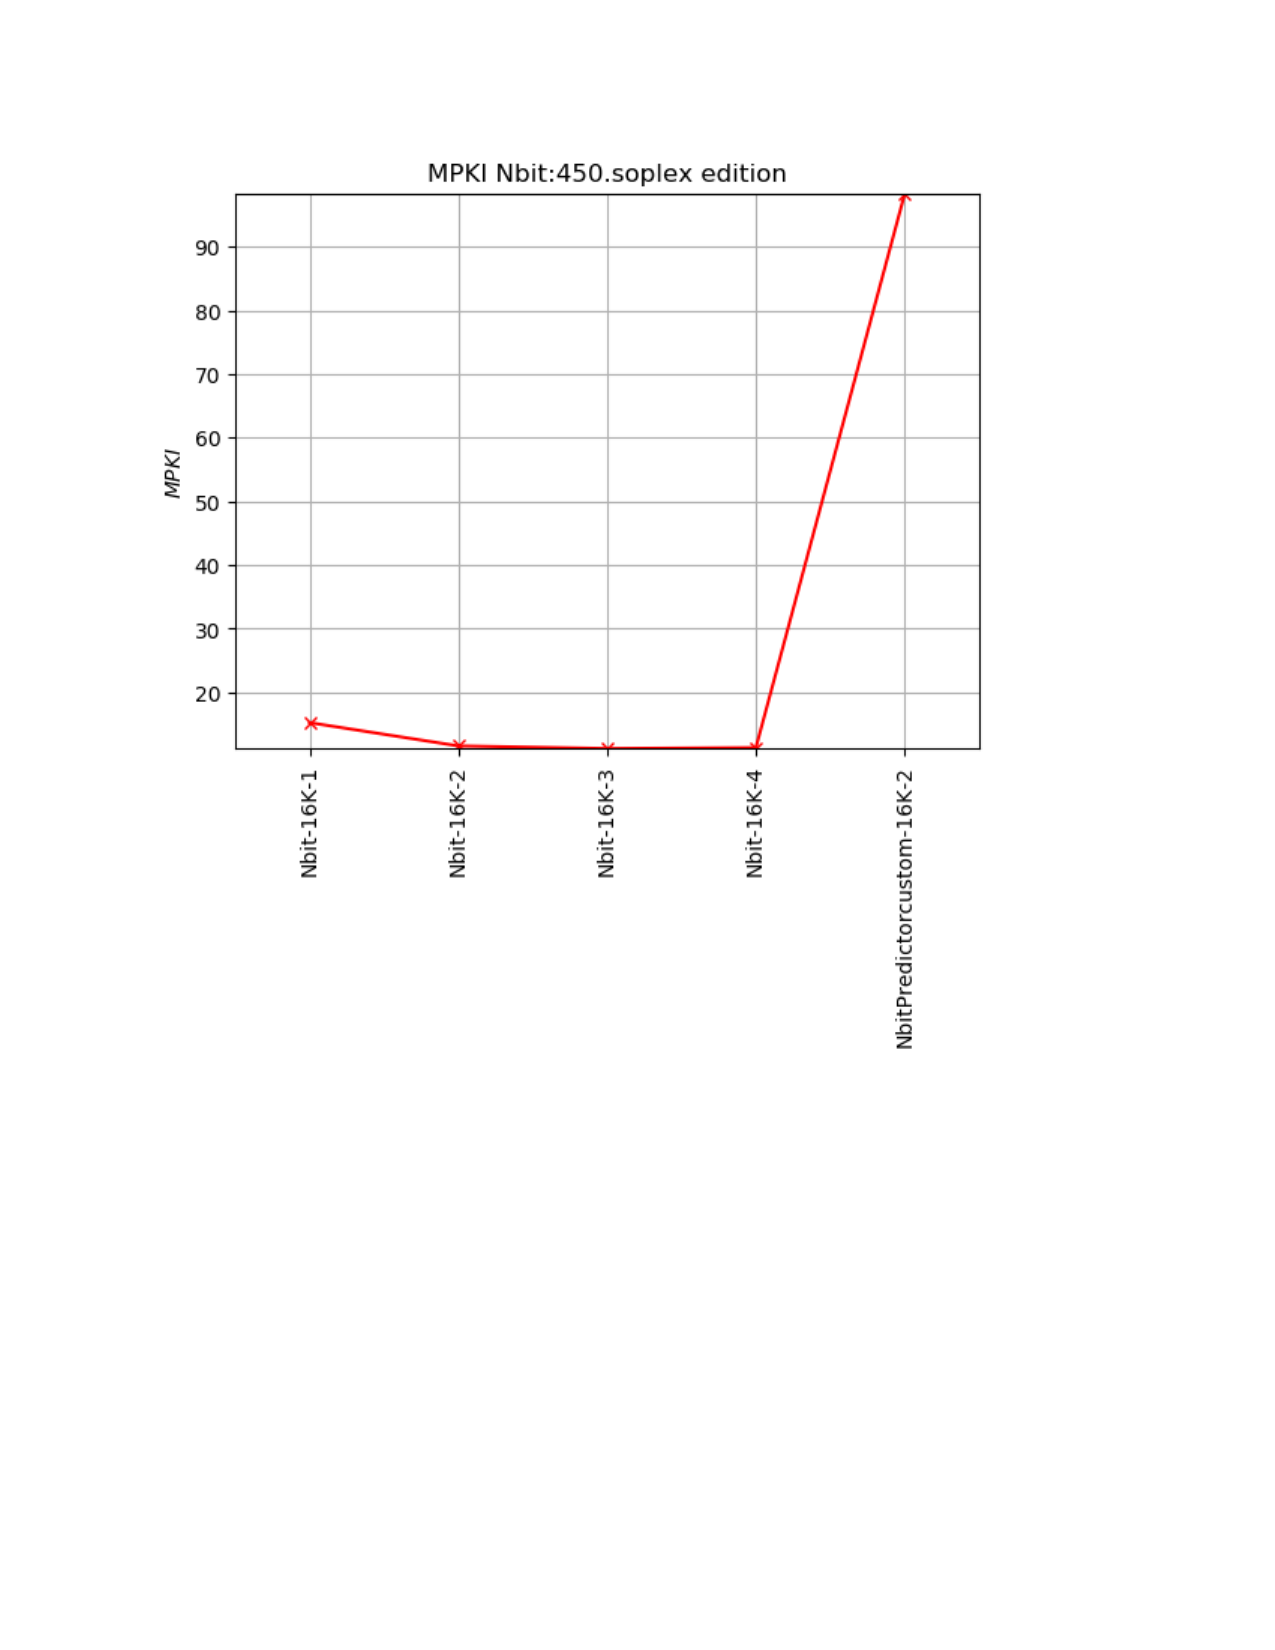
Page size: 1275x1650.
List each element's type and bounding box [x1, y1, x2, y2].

picture [150, 150, 999, 1061]
